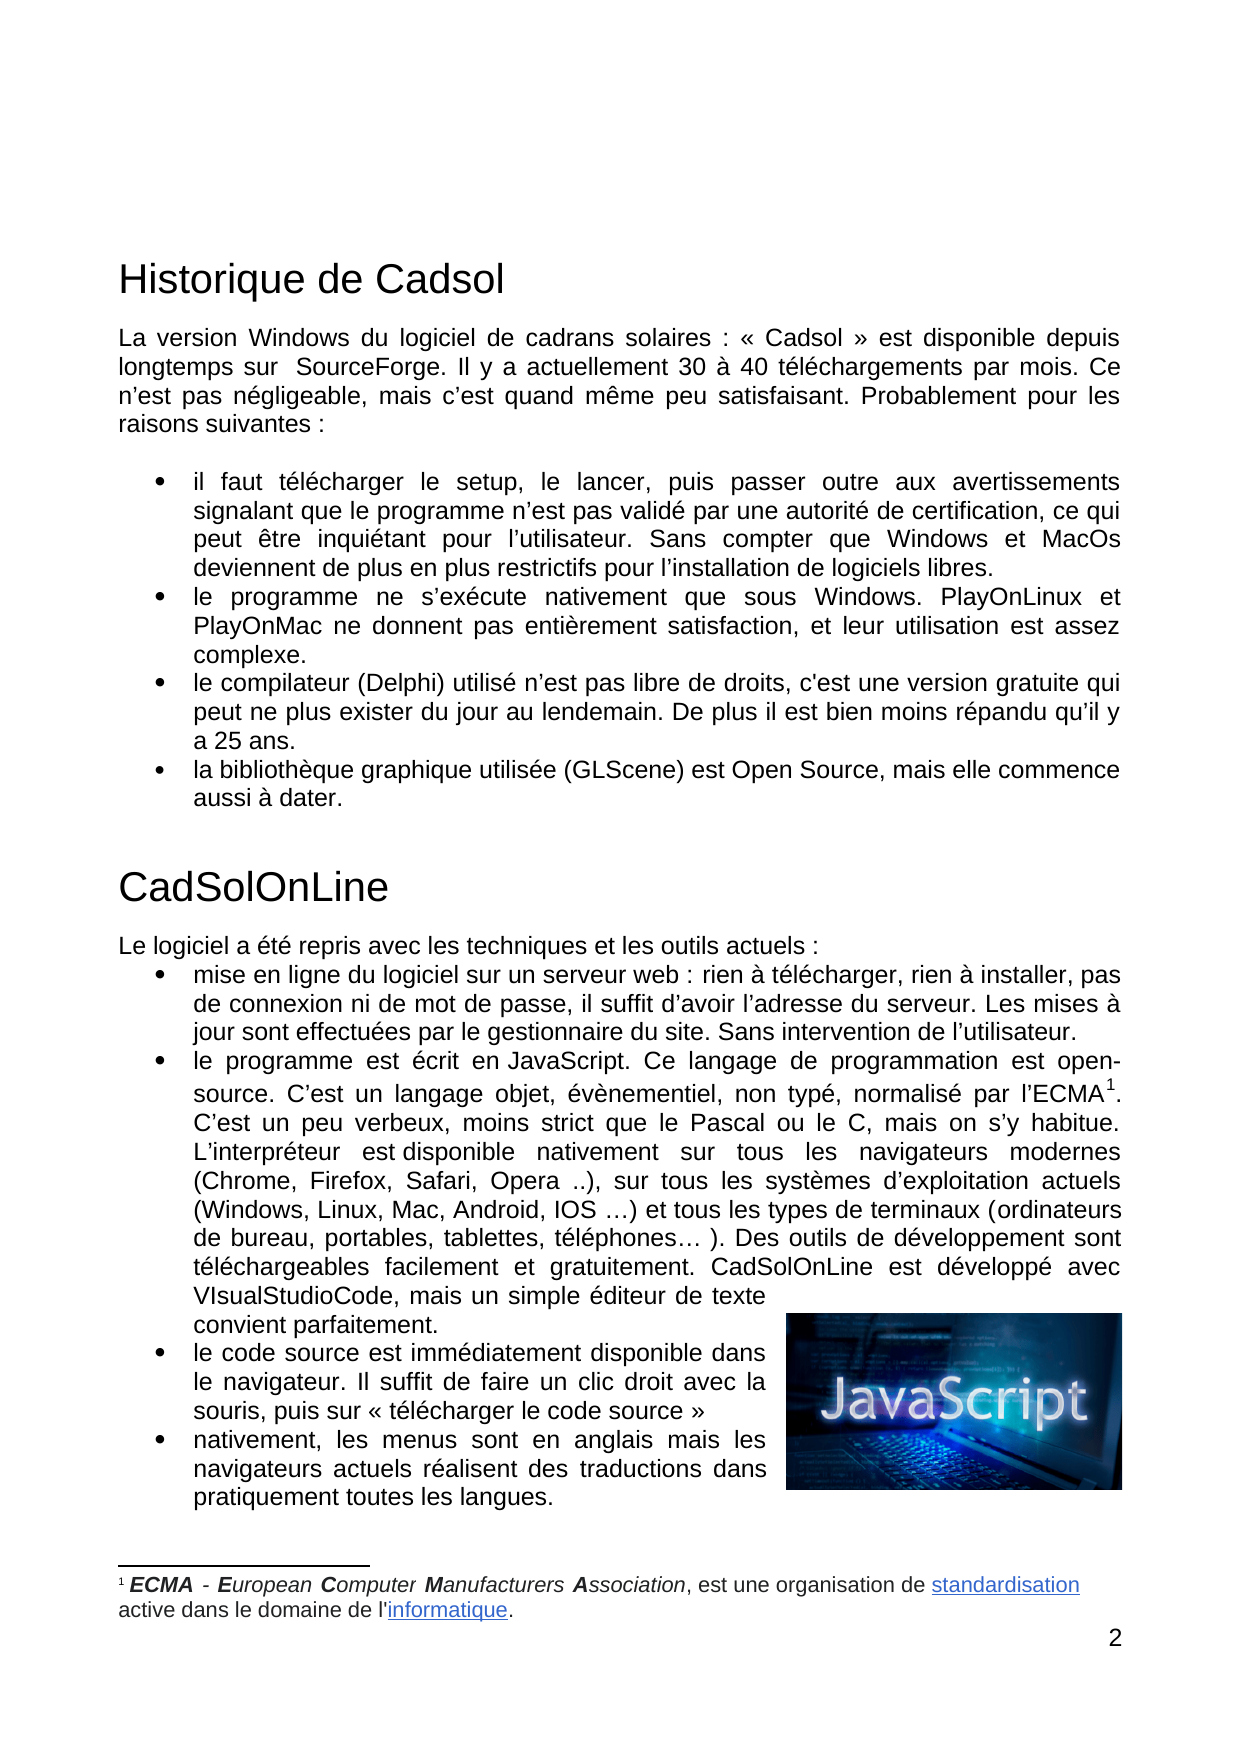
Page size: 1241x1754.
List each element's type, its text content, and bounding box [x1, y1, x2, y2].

text Le logiciel a été repris avec les techniques et les outils actuels : [118, 931, 1122, 960]
list le compilateur (Delphi) utilisé n’est pas libre de droits, c'est une version gratuite qui peut ne plus exister du jour au lendemain. De plus il est bien moins répandu qu’il y a 25 ans. [156, 668, 1122, 755]
list le code source est immédiatement disponible dans le navigateur. Il suffit de faire un clic droit avec la souris, puis sur « télécharger le code source » [156, 1338, 786, 1425]
subtitle CadSolOnLine [118, 862, 1122, 910]
list le programme est écrit en JavaScript. Ce langage de programmation est open-source. C’est un langage objet, évènementiel, non typé, normalisé par l’ECMA. C’est un peu verbeux, moins strict que le Pascal ou le C, mais on s’y habitue. L’interpréteur est disponible nativement sur tous les navigateurs modernes (Chrome, Firefox, Safari, Opera ..), sur tous les systèmes d’exploitation actuels (Windows, Linux, Mac, Android, IOS …) et tous les types de terminaux (ordinateurs de bureau, portables, tablettes, téléphones… ). Des outils de développement sont téléchargeables facilement et gratuitement. CadSolOnLine est développé avec VIsualStudioCode, mais un simple éditeur de texte convient parfaitement. [156, 1046, 1122, 1338]
subtitle Historique de Cadsol [118, 254, 1122, 302]
list nativement, les menus sont en anglais mais les navigateurs actuels réalisent des traductions dans pratiquement toutes les langues. [156, 1425, 1122, 1511]
text La version Windows du logiciel de cadrans solaires : « Cadsol » est disponible depuis longtemps sur SourceForge. Il y a actuellement 30 à 40 téléchargements par mois. Ce n’est pas négligeable, mais c’est quand même peu satisfaisant. Probablement pour les raisons suivantes : [118, 323, 1122, 438]
picture [786, 1313, 1123, 1490]
list le programme ne s’exécute nativement que sous Windows. PlayOnLinux et PlayOnMac ne donnent pas entièrement satisfaction, et leur utilisation est assez complexe. [156, 582, 1122, 668]
list la bibliothèque graphique utilisée (GLScene) est Open Source, mais elle commence aussi à dater. [156, 755, 1122, 812]
list il faut télécharger le setup, le lancer, puis passer outre aux avertissements signalant que le programme n’est pas validé par une autorité de certification, ce qui peut être inquiétant pour l’utilisateur. Sans compter que Windows et MacOs deviennent de plus en plus restrictifs pour l’installation de logiciels libres. [156, 467, 1122, 582]
list mise en ligne du logiciel sur un serveur web : rien à télécharger, rien à installer, pas de connexion ni de mot de passe, il suffit d’avoir l’adresse du serveur. Les mises à jour sont effectuées par le gestionnaire du site. Sans intervention de l’utilisateur. [156, 960, 1122, 1046]
